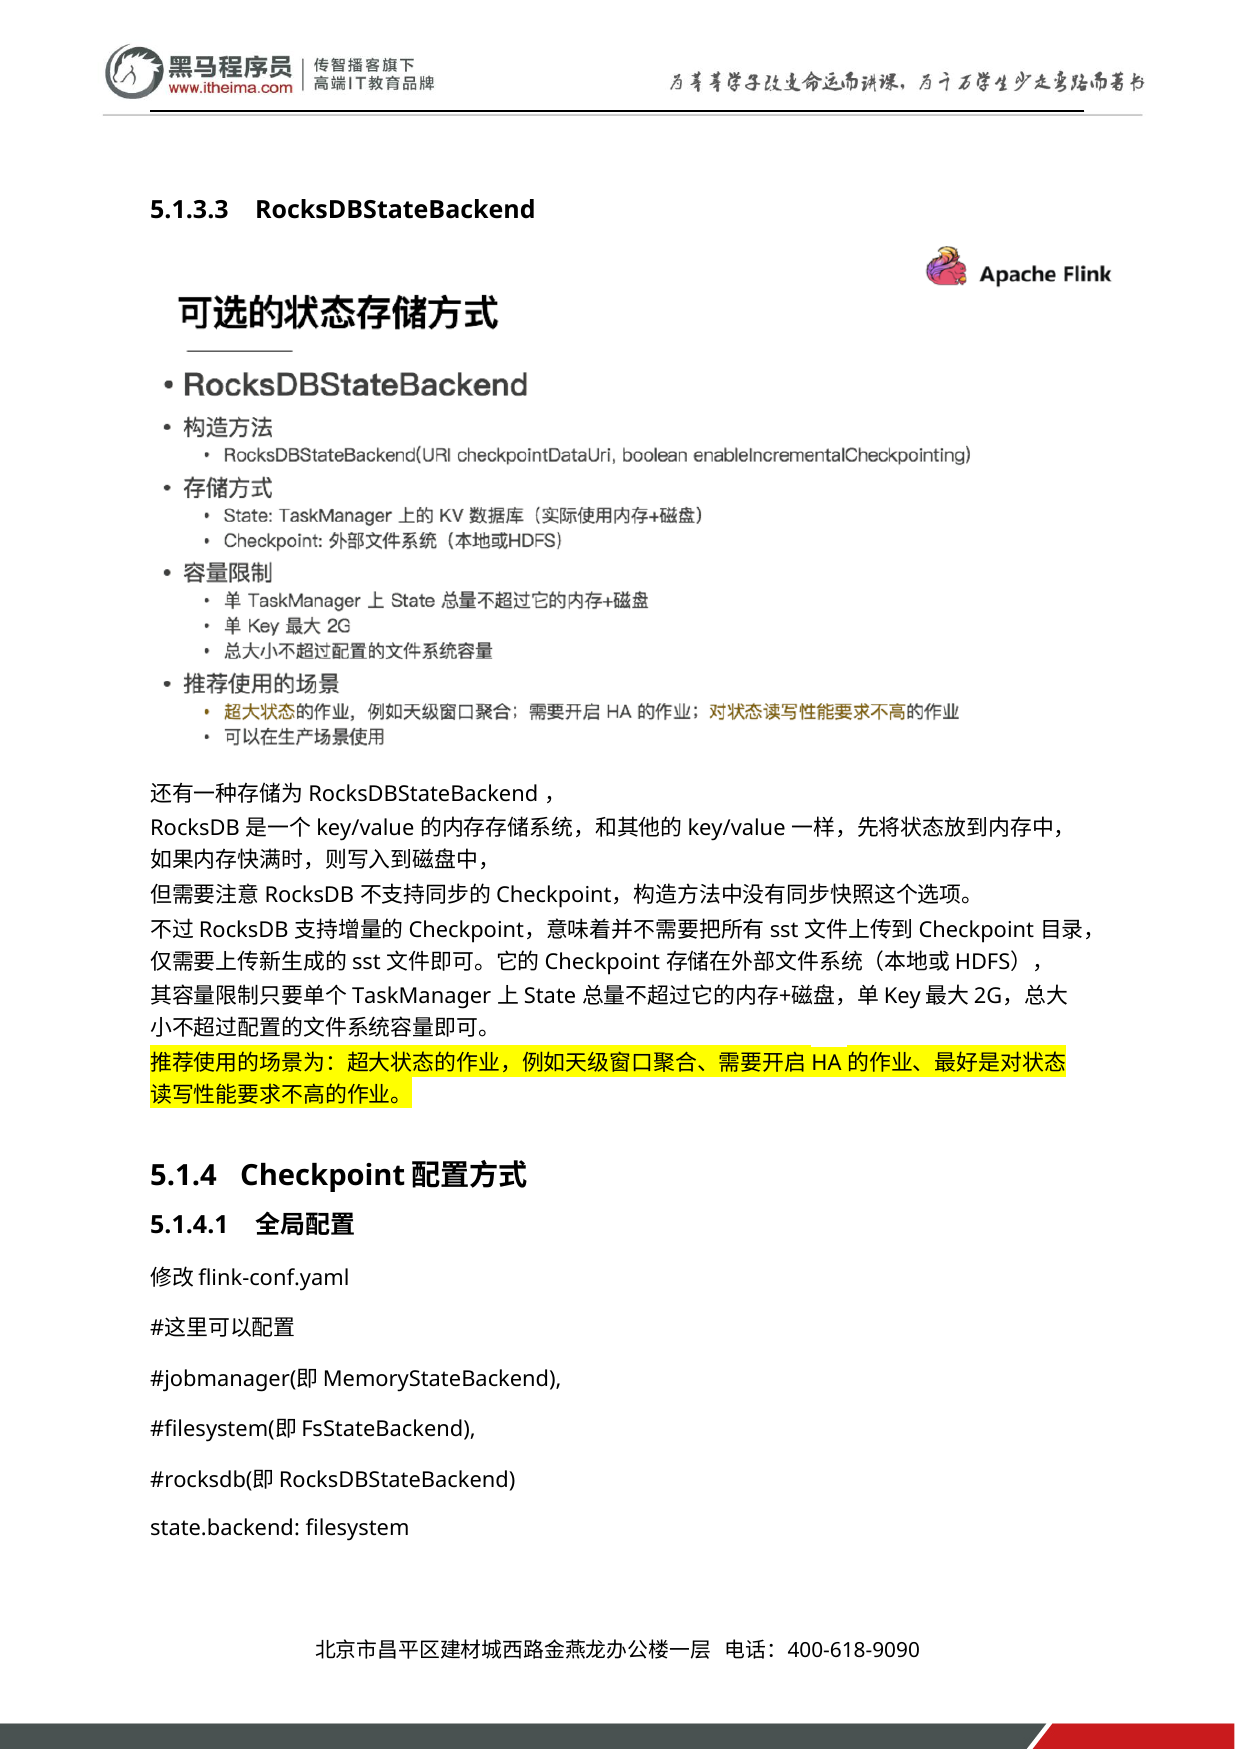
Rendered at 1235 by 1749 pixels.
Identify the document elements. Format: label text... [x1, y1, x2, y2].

text 不过 RocksDB 支持增量的 Checkpoint，意味着并不需要把所有 sst 文件上传到 Checkpoint 目录，仅需要上传新生成的 sst 文件即可。它的 Checkpoint 存储在外部文件系统（本地或HDFS）， [150, 912, 1084, 975]
picture [150, 236, 1121, 773]
text 还有一种存储为 RocksDBStateBackend ， [150, 776, 1084, 807]
subtitle 全局配置 [150, 1205, 1084, 1241]
text 其容量限制只要单个 TaskManager 上 State 总量不超过它的内存+磁盘，单 Key最大 2G，总大小不超过配置的文件系统容量即可。 [150, 978, 1084, 1042]
subtitle Checkpoint配置方式 [150, 1152, 1084, 1194]
text 但需要注意 RocksDB 不支持同步的 Checkpoint，构造方法中没有同步快照这个选项。 [150, 877, 1084, 909]
text #filesystem(即FsStateBackend), [150, 1411, 1084, 1443]
text 推荐使用的场景为：超大状态的作业，例如天级窗口聚合、需要开启 HA 的作业、最好是对状态读写性能要求不高的作业。 [412, 1045, 1084, 1108]
text state.backend: filesystem [150, 1512, 1084, 1542]
text #rocksdb(即RocksDBStateBackend) [150, 1462, 1084, 1493]
text RocksDB 是一个 key/value 的内存存储系统，和其他的 key/value 一样，先将状态放到内存中，如果内存快满时，则写入到磁盘中， [150, 810, 1084, 874]
picture [0, 1664, 1235, 1749]
text #jobmanager(即MemoryStateBackend), [150, 1361, 1084, 1392]
text #这里可以配置 [150, 1310, 1084, 1342]
picture [0, 0, 1235, 123]
text 修改flink-conf.yaml [150, 1260, 1084, 1291]
subtitle RocksDBStateBackend [150, 192, 1084, 226]
